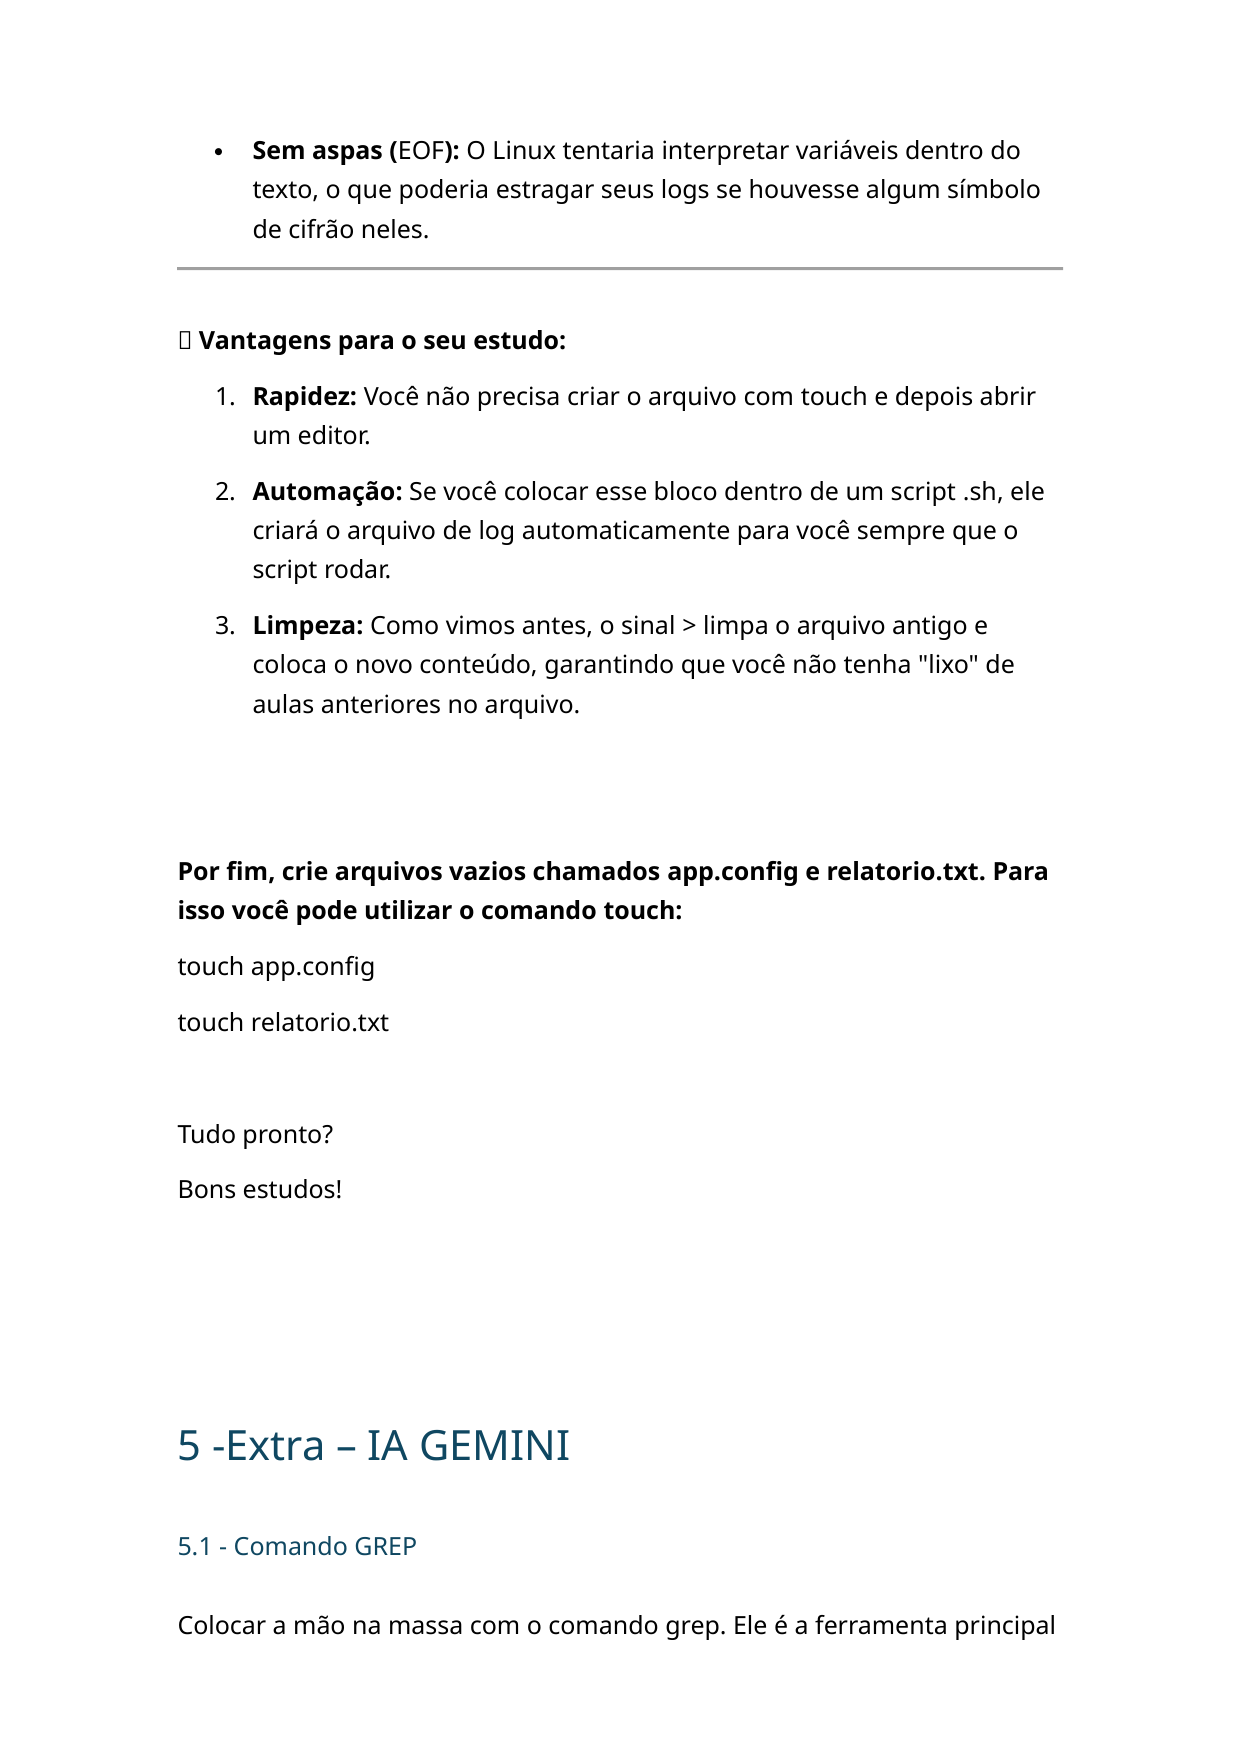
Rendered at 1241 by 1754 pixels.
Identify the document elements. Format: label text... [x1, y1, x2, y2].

list Limpeza: Como vimos antes, o sinal > limpa o arquivo antigo e coloca o novo conteúdo, garantindo que você não tenha "lixo" de aulas anteriores no arquivo. [215, 608, 1063, 720]
text Bons estudos! [177, 1172, 1063, 1206]
text touch relatorio.txt [177, 1004, 1063, 1039]
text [177, 1490, 1063, 1641]
text touch app.config [177, 949, 1063, 983]
text Por fim, crie arquivos vazios chamados app.config e relatorio.txt. Para isso você pode utilizar o comando touch: [177, 854, 1063, 927]
list Automação: Se você colocar esse bloco dentro de um script .sh, ele criará o arquivo de log automaticamente para você sempre que o script rodar. [215, 474, 1063, 586]
text Tudo pronto? [177, 1116, 1063, 1150]
list Sem aspas (EOF): O Linux tentaria interpretar variáveis dentro do texto, o que poderia estragar seus logs se houvesse algum símbolo de cifrão neles. [215, 133, 1063, 245]
text 💡 Vantagens para o seu estudo: [177, 323, 1063, 357]
list Rapidez: Você não precisa criar o arquivo com touch e depois abrir um editor. [215, 379, 1063, 452]
subtitle 5 -Extra – IA GEMINI [177, 1416, 1063, 1473]
